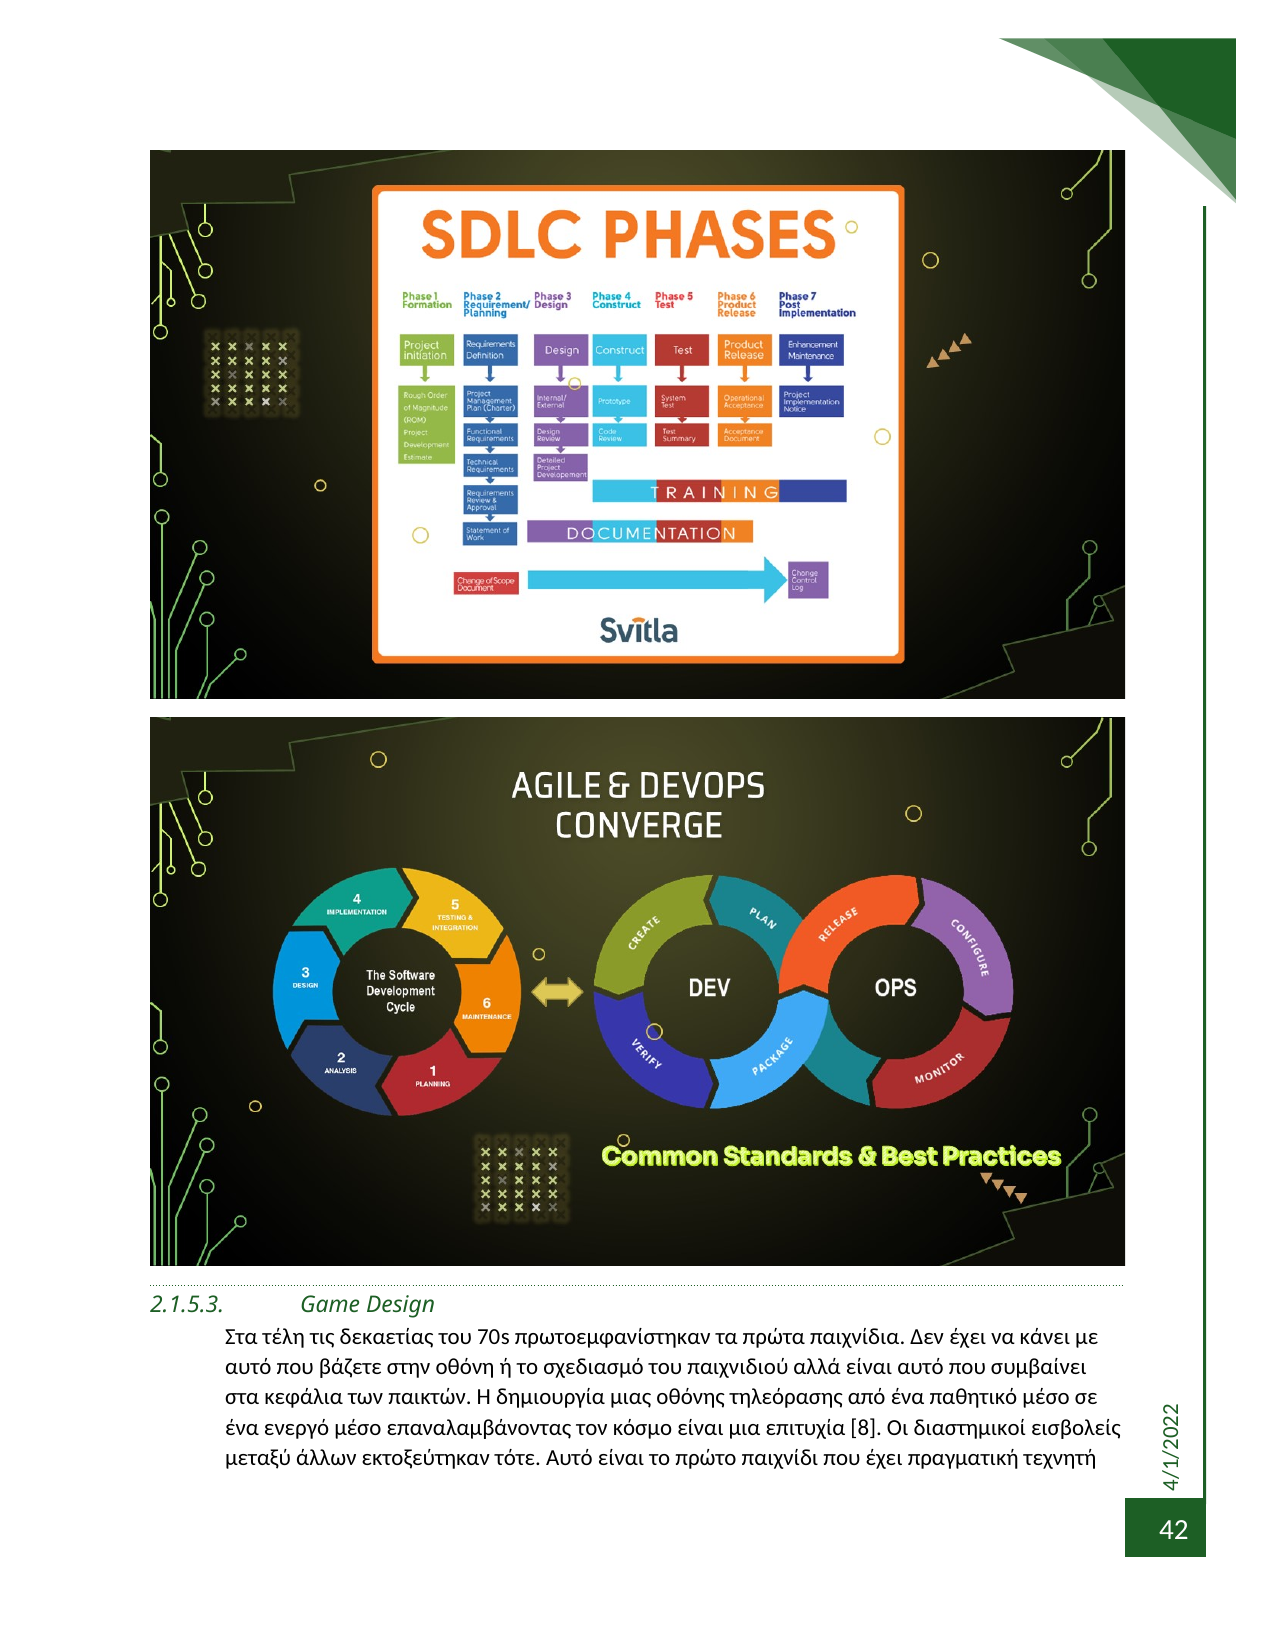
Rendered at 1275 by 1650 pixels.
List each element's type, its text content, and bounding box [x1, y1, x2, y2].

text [225, 1322, 1125, 1471]
subtitle Game Design [150, 1284, 1125, 1319]
picture [150, 38, 1236, 699]
picture [150, 717, 1125, 1266]
